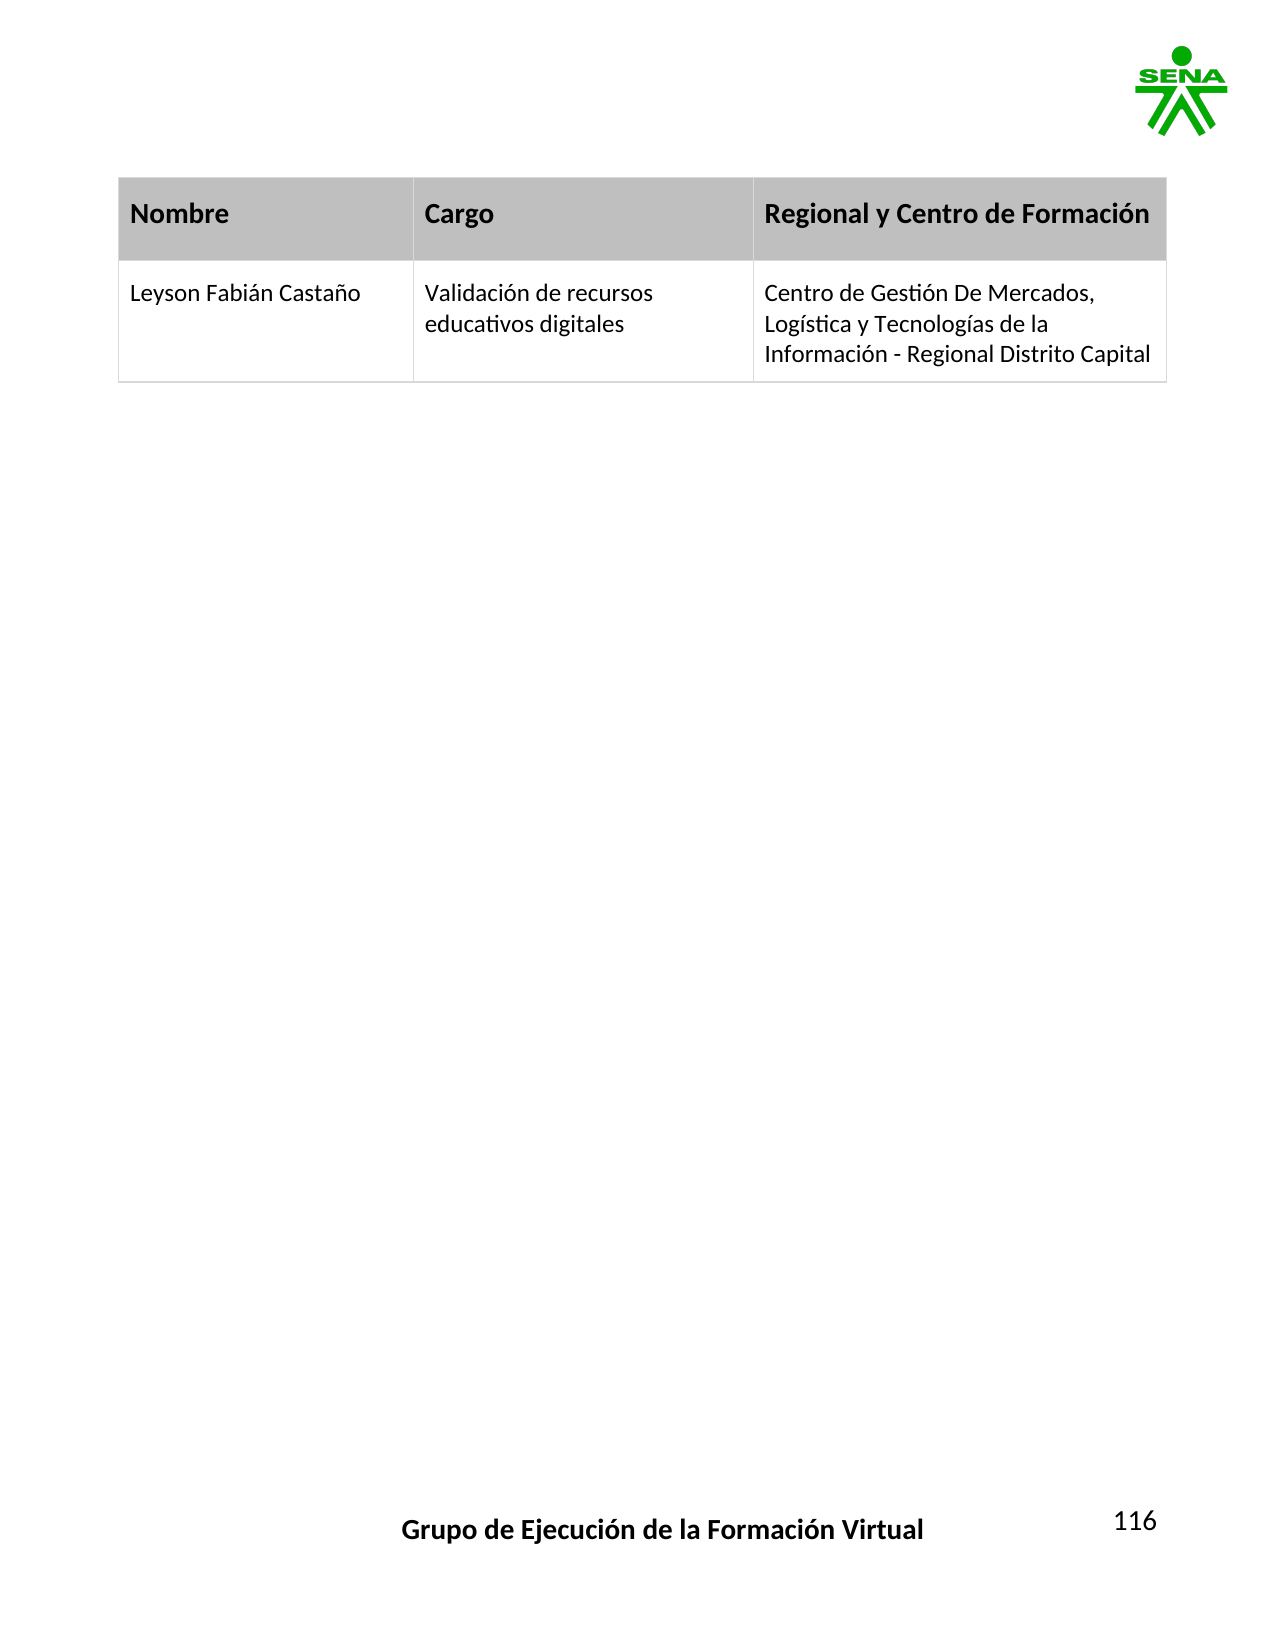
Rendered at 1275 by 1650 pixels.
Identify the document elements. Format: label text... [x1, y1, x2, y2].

picture [1135, 46, 1228, 136]
table_cell Leyson Fabián Castaño [119, 261, 413, 381]
table_cell Centro de Gestión De Mercados, Logística y Tecnologías de la Información - Regional Distrito Capital [754, 261, 1166, 381]
table_header Cargo [414, 178, 753, 260]
table_cell Validación de recursos educativos digitales [414, 261, 753, 381]
table_header Nombre [119, 178, 413, 260]
table_header Regional y Centro de Formación [754, 178, 1166, 260]
